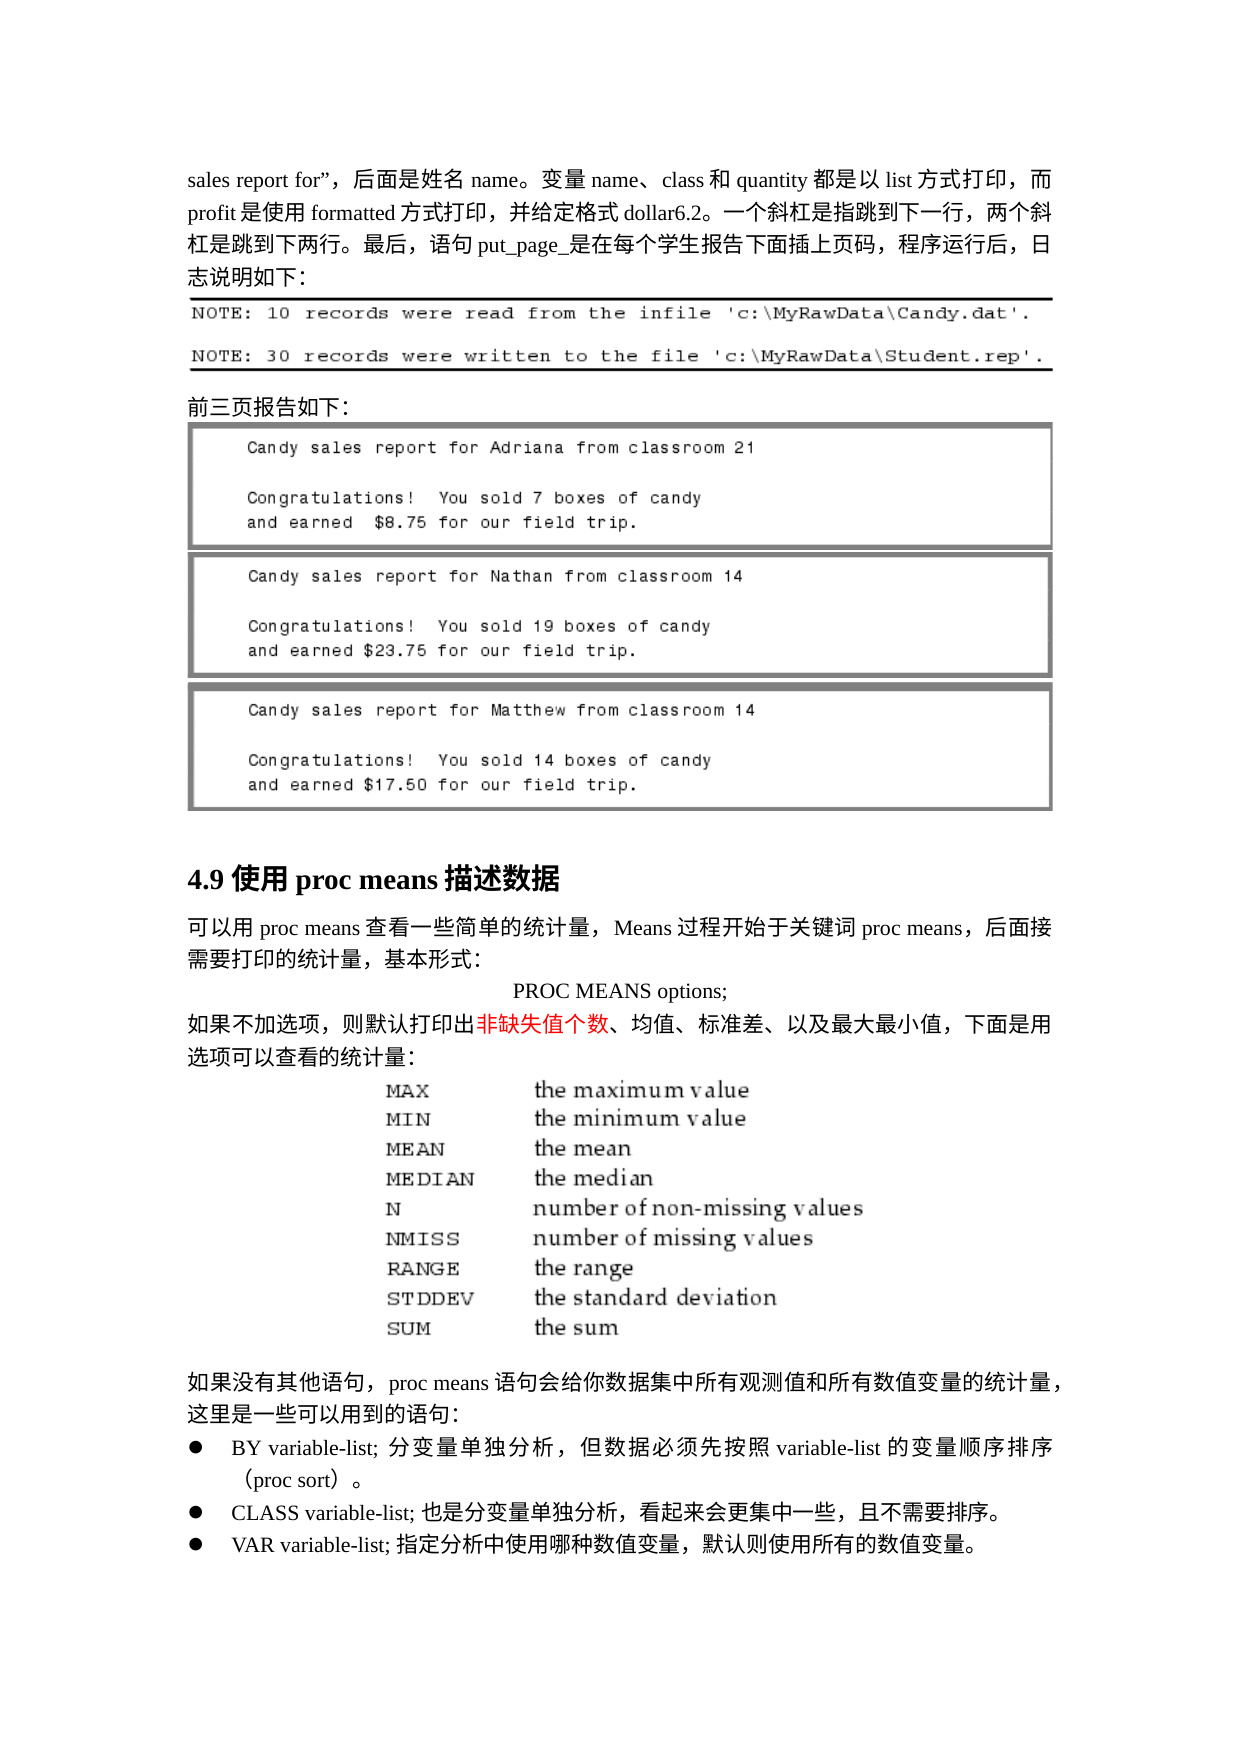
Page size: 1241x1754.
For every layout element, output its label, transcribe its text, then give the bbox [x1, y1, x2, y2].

list CLASS variable-list; 也是分变量单独分析，看起来会更集中一些，且不需要排序。 [187, 1494, 1053, 1527]
picture [187, 552, 1053, 678]
picture [368, 1072, 872, 1343]
text 前三页报告如下： [187, 389, 1053, 422]
picture [187, 292, 1053, 374]
list BY variable-list; 分变量单独分析，但数据必须先按照variable-list的变量顺序排序（proc sort）。 [187, 1429, 1053, 1494]
text 可以用proc means查看一些简单的统计量，Means过程开始于关键词proc means，后面接需要打印的统计量，基本形式： [187, 909, 1053, 974]
text 如果不加选项，则默认打印出非缺失值个数、均值、标准差、以及最大最小值，下面是用选项可以查看的统计量： [187, 1007, 1053, 1072]
list VAR variable-list; 指定分析中使用哪种数值变量，默认则使用所有的数值变量。 [187, 1527, 1053, 1559]
text 如果没有其他语句，proc means语句会给你数据集中所有观测值和所有数值变量的统计量，这里是一些可以用到的语句： [187, 1364, 1053, 1429]
picture [187, 682, 1053, 811]
subtitle 4.9 使用proc means描述数据 [187, 844, 1053, 909]
text PROC MEANS options; [187, 974, 1053, 1007]
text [187, 162, 1053, 292]
picture [187, 422, 1053, 550]
